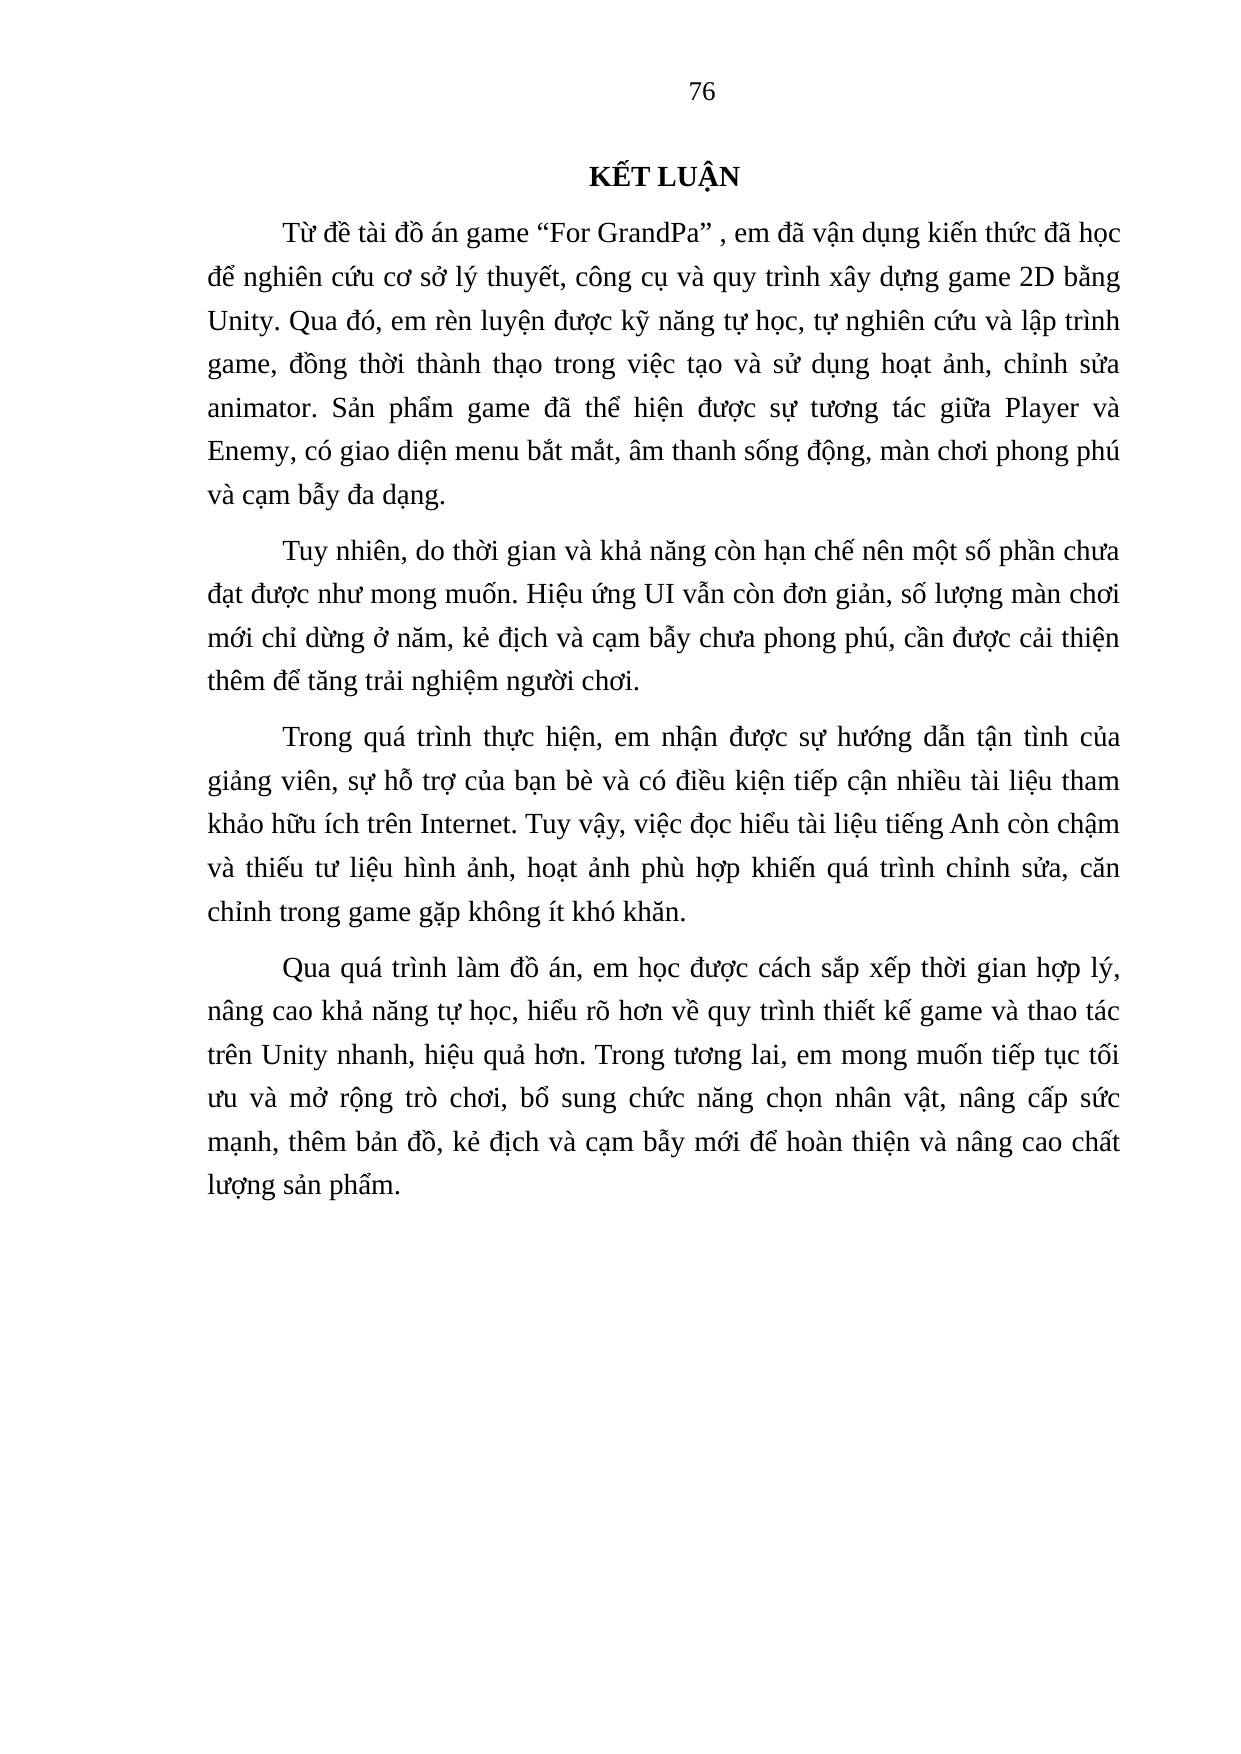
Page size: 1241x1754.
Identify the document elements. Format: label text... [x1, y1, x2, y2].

subtitle KẾT LUẬN [207, 159, 1122, 193]
text Từ đề tài đồ án game “For GrandPa” , em đã vận dụng kiến thức đã học để nghiên cứu cơ sở lý thuyết, công cụ và quy trình xây dựng game 2D bằng Unity. Qua đó, em rèn luyện được kỹ năng tự học, tự nghiên cứu và lập trình game, đồng thời thành thạo trong việc tạo và sử dụng hoạt ảnh, chỉnh sửa animator. Sản phẩm game đã thể hiện được sự tương tác giữa Player và Enemy, có giao diện menu bắt mắt, âm thanh sống động, màn chơi phong phú và cạm bẫy đa dạng. [207, 216, 1122, 510]
text Qua quá trình làm đồ án, em học được cách sắp xếp thời gian hợp lý, nâng cao khả năng tự học, hiểu rõ hơn về quy trình thiết kế game và thao tác trên Unity nhanh, hiệu quả hơn. Trong tương lai, em mong muốn tiếp tục tối ưu và mở rộng trò chơi, bổ sung chức năng chọn nhân vật, nâng cấp sức mạnh, thêm bản đồ, kẻ địch và cạm bẫy mới để hoàn thiện và nâng cao chất lượng sản phẩm. [207, 950, 1122, 1201]
text Trong quá trình thực hiện, em nhận được sự hướng dẫn tận tình của giảng viên, sự hỗ trợ của bạn bè và có điều kiện tiếp cận nhiều tài liệu tham khảo hữu ích trên Internet. Tuy vậy, việc đọc hiểu tài liệu tiếng Anh còn chậm và thiếu tư liệu hình ảnh, hoạt ảnh phù hợp khiến quá trình chỉnh sửa, căn chỉnh trong game gặp không ít khó khăn. [207, 719, 1122, 927]
text Tuy nhiên, do thời gian và khả năng còn hạn chế nên một số phần chưa đạt được như mong muốn. Hiệu ứng UI vẫn còn đơn giản, số lượng màn chơi mới chỉ dừng ở năm, kẻ địch và cạm bẫy chưa phong phú, cần được cải thiện thêm để tăng trải nghiệm người chơi. [207, 533, 1122, 697]
